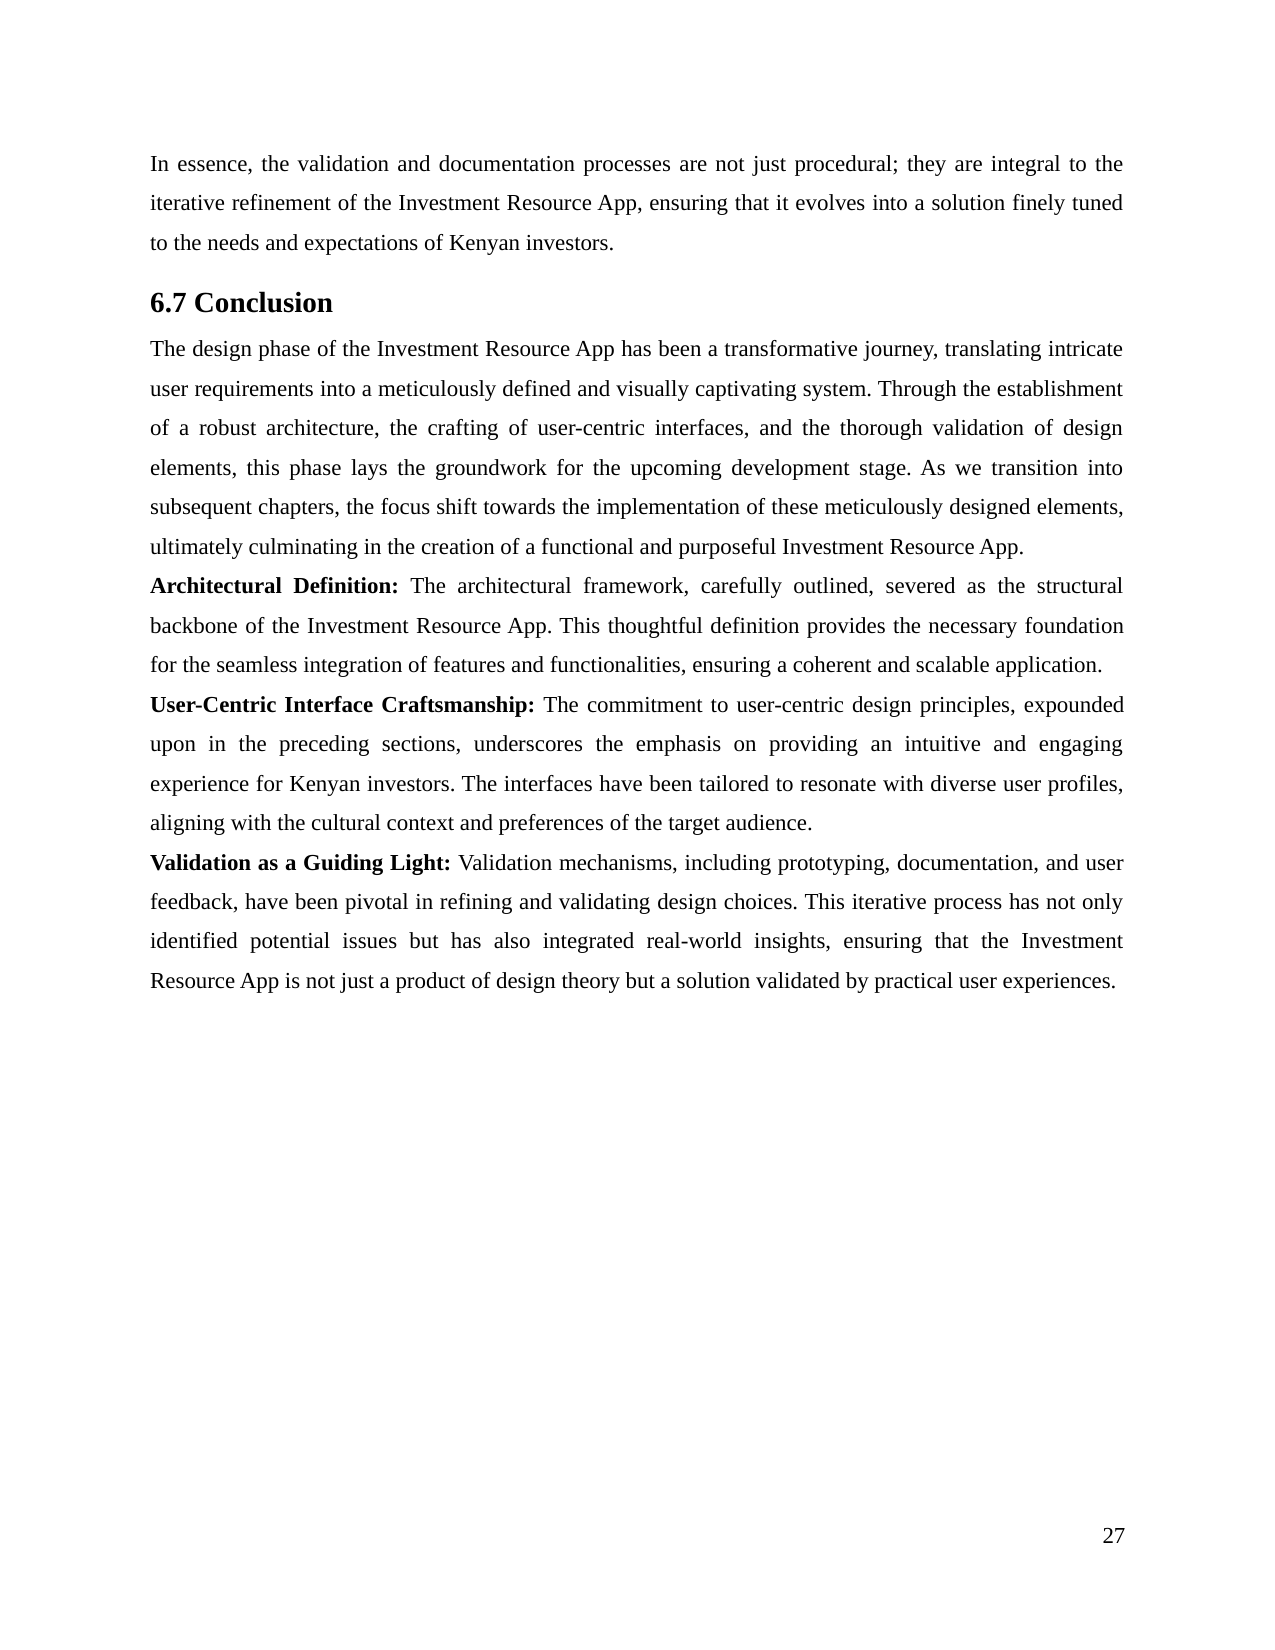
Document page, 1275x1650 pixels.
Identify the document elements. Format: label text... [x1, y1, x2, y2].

text User-Centric Interface Craftsmanship: The commitment to user-centric design principles, expounded upon in the preceding sections, underscores the emphasis on providing an intuitive and engaging experience for Kenyan investors. The interfaces have been tailored to resonate with diverse user profiles, aligning with the cultural context and preferences of the target audience. [150, 691, 1125, 836]
text Architectural Definition: The architectural framework, carefully outlined, severed as the structural backbone of the Investment Resource App. This thoughtful definition provides the necessary foundation for the seamless integration of features and functionalities, ensuring a coherent and scalable application. [150, 572, 1125, 678]
text In essence, the validation and documentation processes are not just procedural; they are integral to the iterative refinement of the Investment Resource App, ensuring that it evolves into a solution finely tuned to the needs and expectations of Kenyan investors. [150, 150, 1125, 255]
subtitle 6.7 Conclusion [150, 285, 1125, 319]
text The design phase of the Investment Resource App has been a transformative journey, translating intricate user requirements into a meticulously defined and visually captivating system. Through the establishment of a robust architecture, the crafting of user-centric interfaces, and the thorough validation of design elements, this phase lays the groundwork for the upcoming development stage. As we transition into subsequent chapters, the focus shift towards the implementation of these meticulously designed elements, ultimately culminating in the creation of a functional and purposeful Investment Resource App. [150, 335, 1125, 559]
text Validation as a Guiding Light: Validation mechanisms, including prototyping, documentation, and user feedback, have been pivotal in refining and validating design choices. This iterative process has not only identified potential issues but has also integrated real-world insights, ensuring that the Investment Resource App is not just a product of design theory but a solution validated by practical user experiences. [150, 849, 1125, 993]
